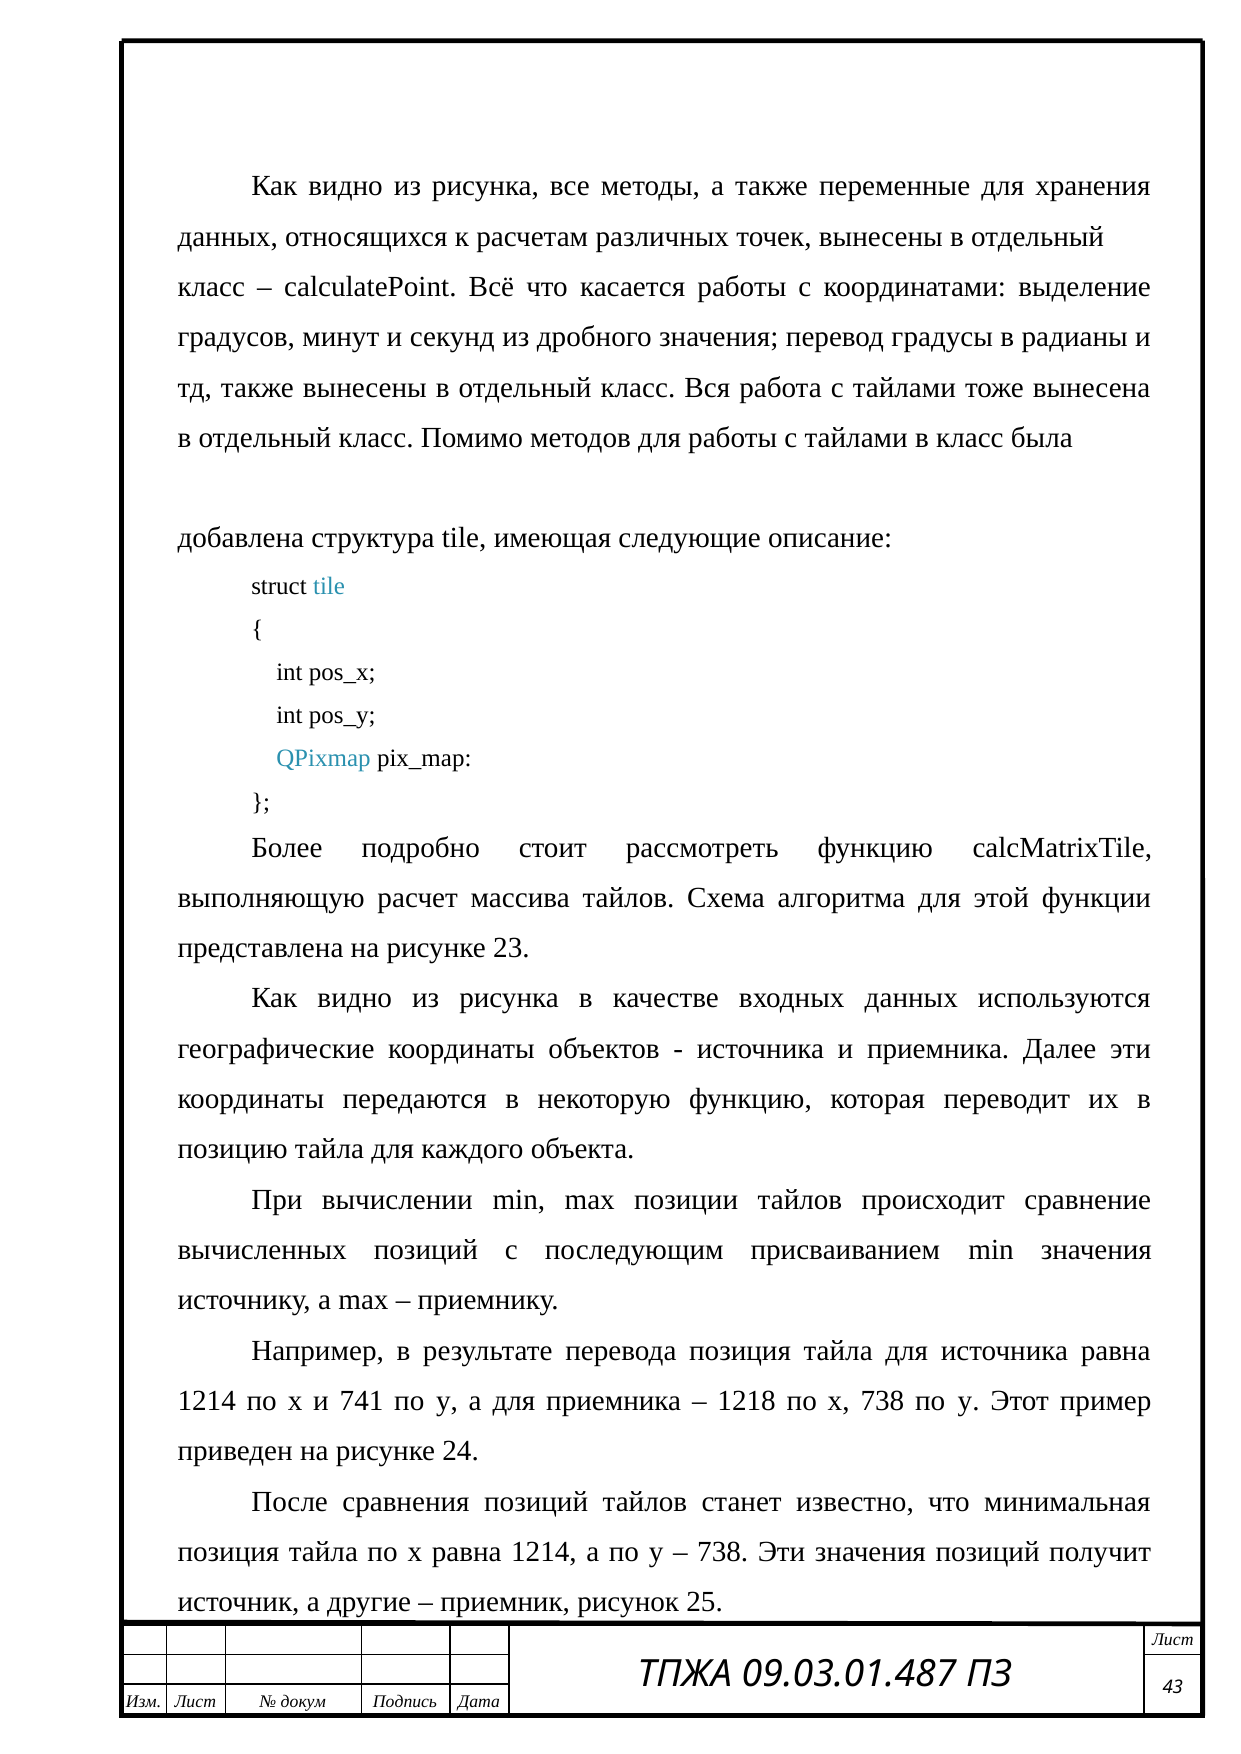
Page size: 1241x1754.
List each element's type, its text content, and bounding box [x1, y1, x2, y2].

text Как видно из рисунка, все методы, а также переменные для хранения данных, относящихся к расчетам различных точек, вынесены в отдельный [177, 168, 1152, 252]
text Более подробно стоит рассмотреть функцию calcMatrixTile, выполняющую расчет массива тайлов. Схема алгоритма для этой функции представлена на рисунке 23. [177, 830, 1152, 964]
text QPixmap pix_map: [177, 743, 1152, 772]
text { [177, 614, 1152, 643]
text При вычислении min, max позиции тайлов происходит сравнение вычисленных позиций с последующим присваиванием min значения источнику, а max – приемнику. [177, 1182, 1152, 1316]
text Например, в результате перевода позиция тайла для источника равна 1214 по х и 741 по y, а для приемника – 1218 по х, 738 по y. Этот пример приведен на рисунке 24. [177, 1333, 1152, 1467]
text int pos_x; [177, 657, 1152, 686]
text }; [177, 787, 1152, 815]
text struct tile [177, 571, 1152, 600]
text класс – calculatePoint. Всё что касается работы с координатами: выделение градусов, минут и секунд из дробного значения; перевод градусы в радианы и тд, также вынесены в отдельный класс. Вся работа с тайлами тоже вынесена в отдельный класс. Помимо методов для работы с тайлами в класс была [177, 269, 1152, 453]
text добавлена структура tile, имеющая следующие описание: [177, 521, 1152, 554]
text Как видно из рисунка в качестве входных данных используются географические координаты объектов - источника и приемника. Далее эти координаты передаются в некоторую функцию, которая переводит их в позицию тайла для каждого объекта. [177, 981, 1152, 1165]
text После сравнения позиций тайлов станет известно, что минимальная позиция тайла по x равна 1214, а по y – 738. Эти значения позиций получит источник, а другие – приемник, рисунок 25. [177, 1484, 1152, 1618]
text int pos_y; [177, 700, 1152, 729]
